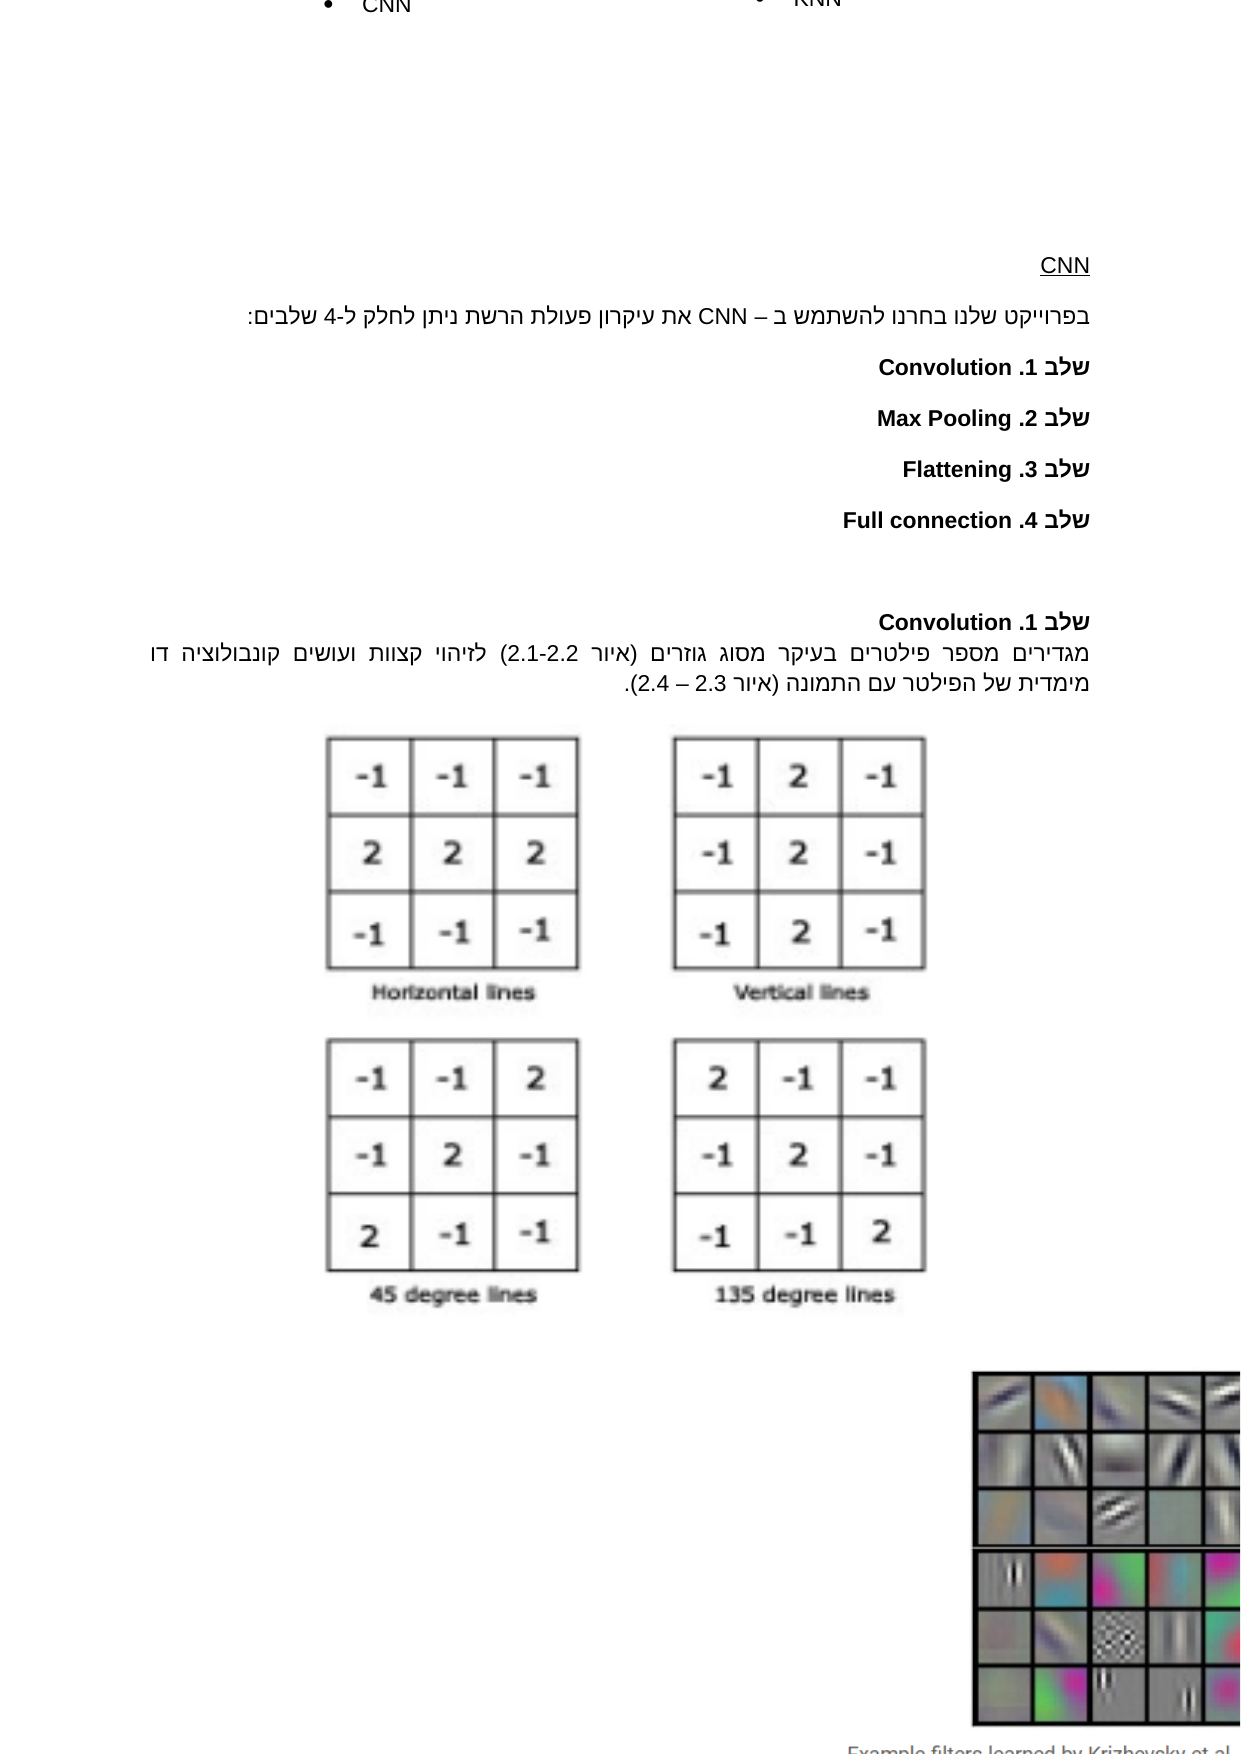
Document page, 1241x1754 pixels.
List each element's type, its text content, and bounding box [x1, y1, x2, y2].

text מגדירים מספר פילטרים בעיקר מסוג גוזרים (איור 2.1-2.2) לזיהוי קצוות ועושים קונבולוציה דו מימדית של הפילטר עם התמונה (איור 2.3 – 2.4). [150, 639, 1090, 696]
picture [843, 1345, 1241, 1754]
picture [276, 724, 990, 1336]
text שלב 3. Flattening [150, 456, 1090, 483]
text שלב 2. Max Pooling [150, 405, 1090, 432]
subtitle שלב 1. Convolution [150, 609, 1090, 636]
text בפרוייקט שלנו בחרנו להשתמש ב – CNN את עיקרון פעולת הרשת ניתן לחלק ל-4 שלבים: [150, 303, 1090, 329]
text שלב 4. Full connection [150, 507, 1090, 534]
text שלב 1. Convolution [150, 354, 1090, 381]
text CNN [150, 252, 1090, 278]
